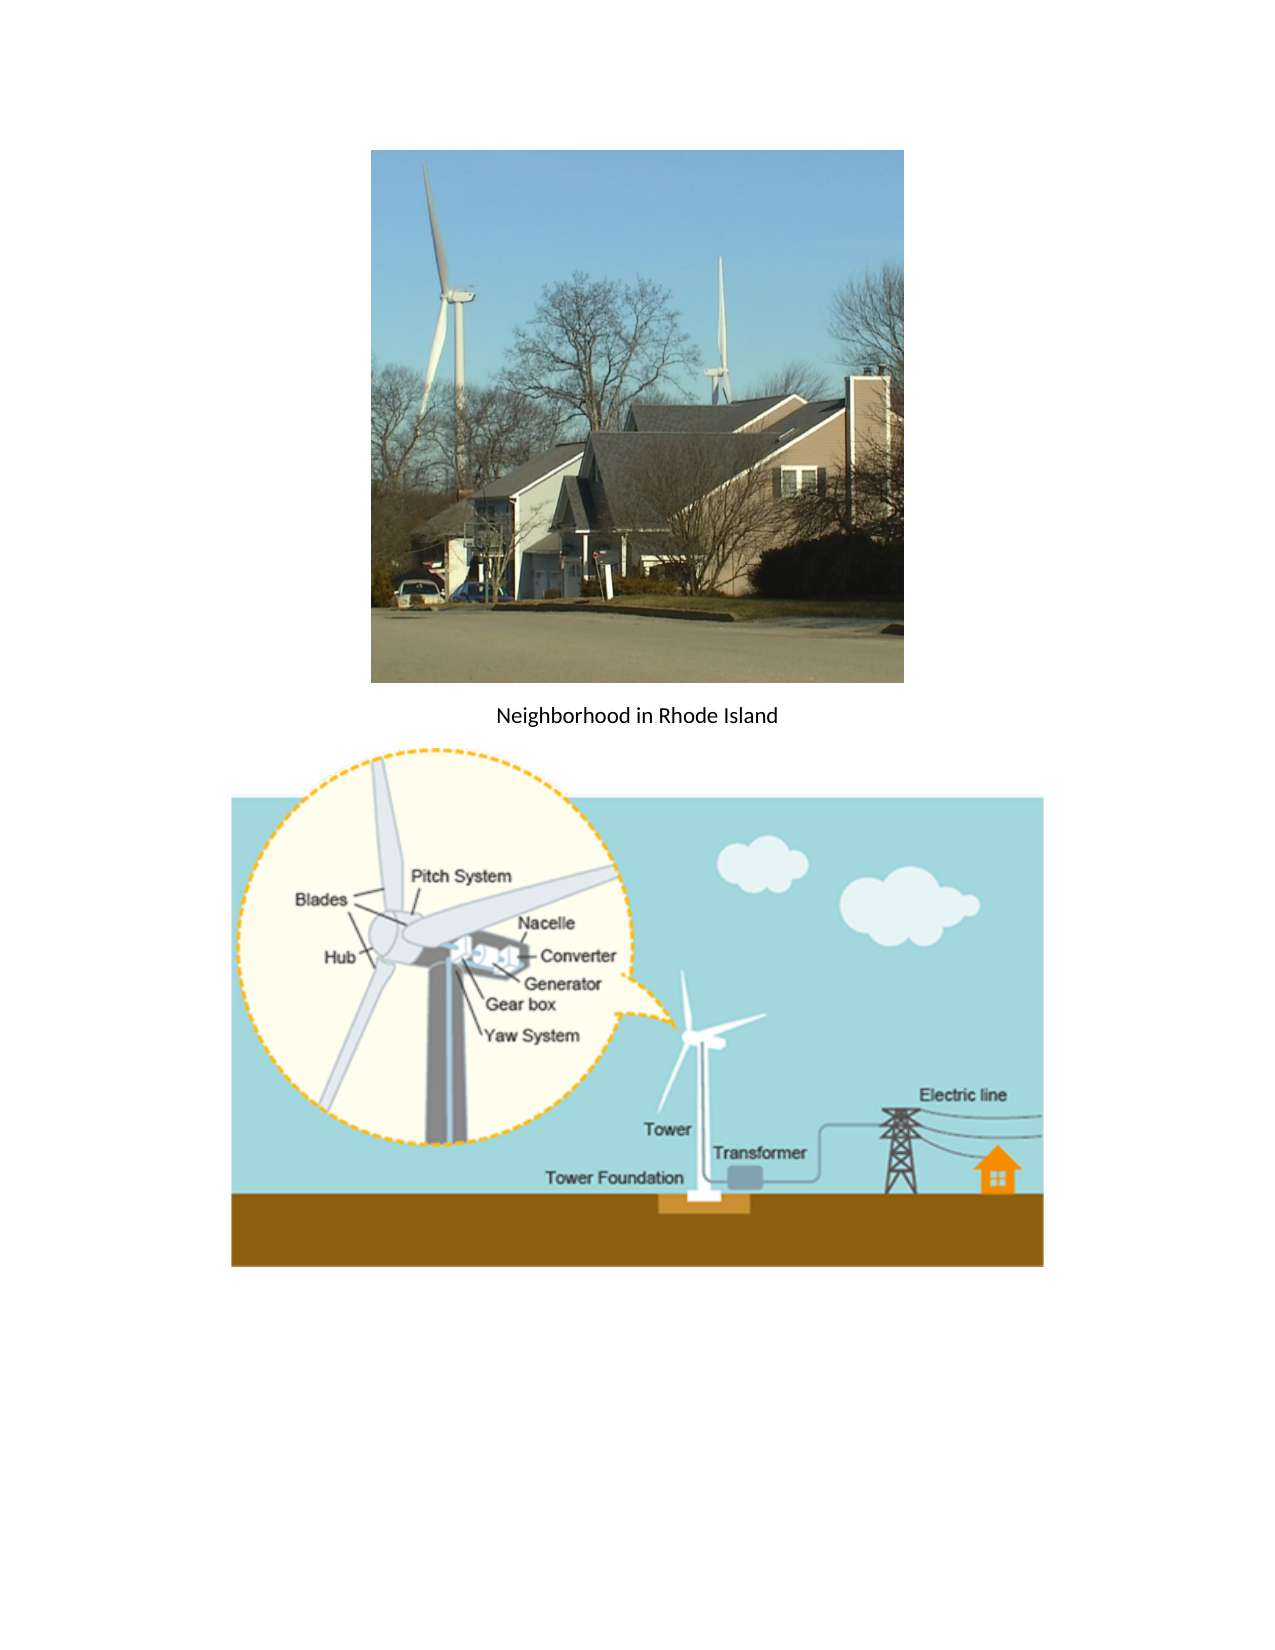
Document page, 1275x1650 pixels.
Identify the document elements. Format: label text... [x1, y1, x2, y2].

picture [371, 150, 904, 683]
picture [231, 748, 1044, 1267]
text Neighborhood in Rhode Island [150, 702, 1125, 730]
